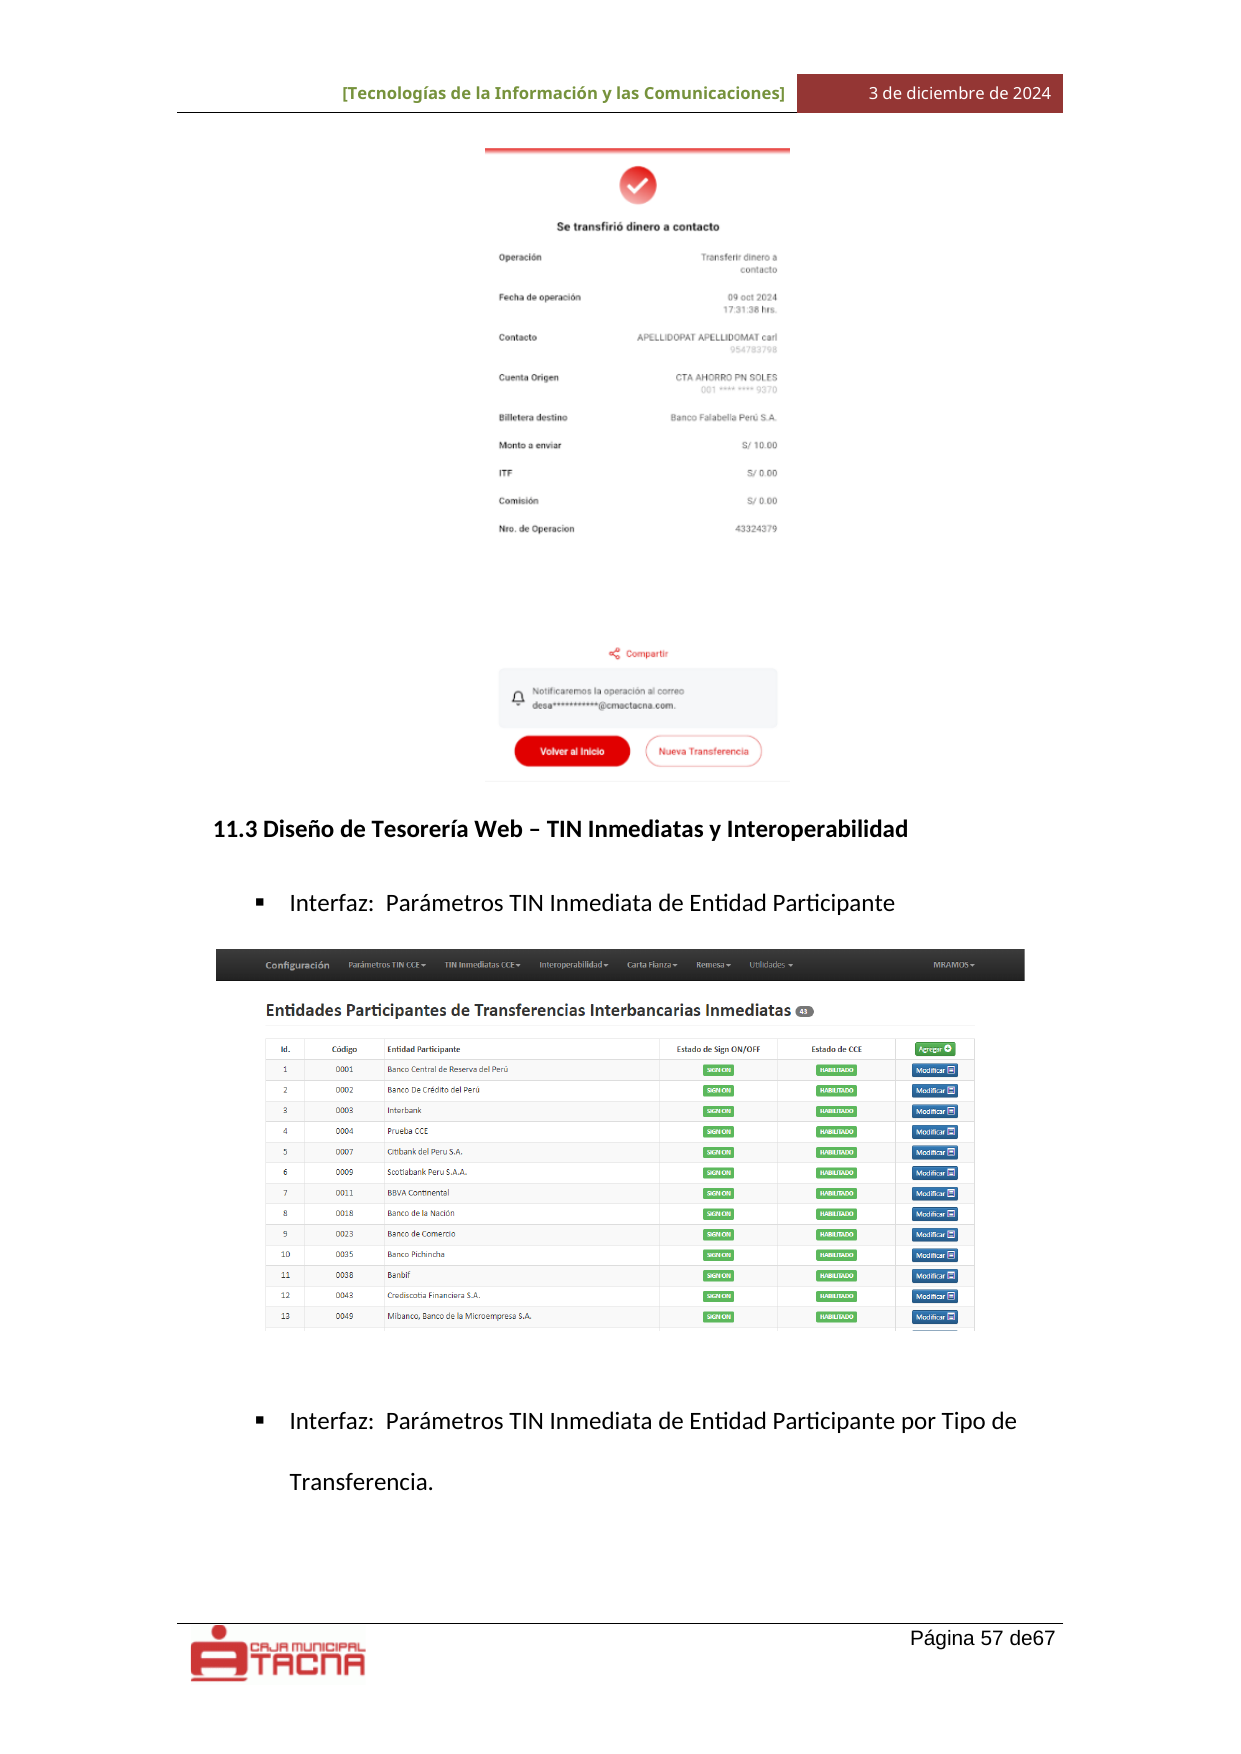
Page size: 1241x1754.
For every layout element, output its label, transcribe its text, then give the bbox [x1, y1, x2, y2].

list Interfaz: Parámetros TIN Inmediata de Entidad Participante [254, 888, 1063, 918]
picture [216, 949, 1025, 1331]
picture [190, 1625, 366, 1685]
picture [485, 148, 790, 782]
